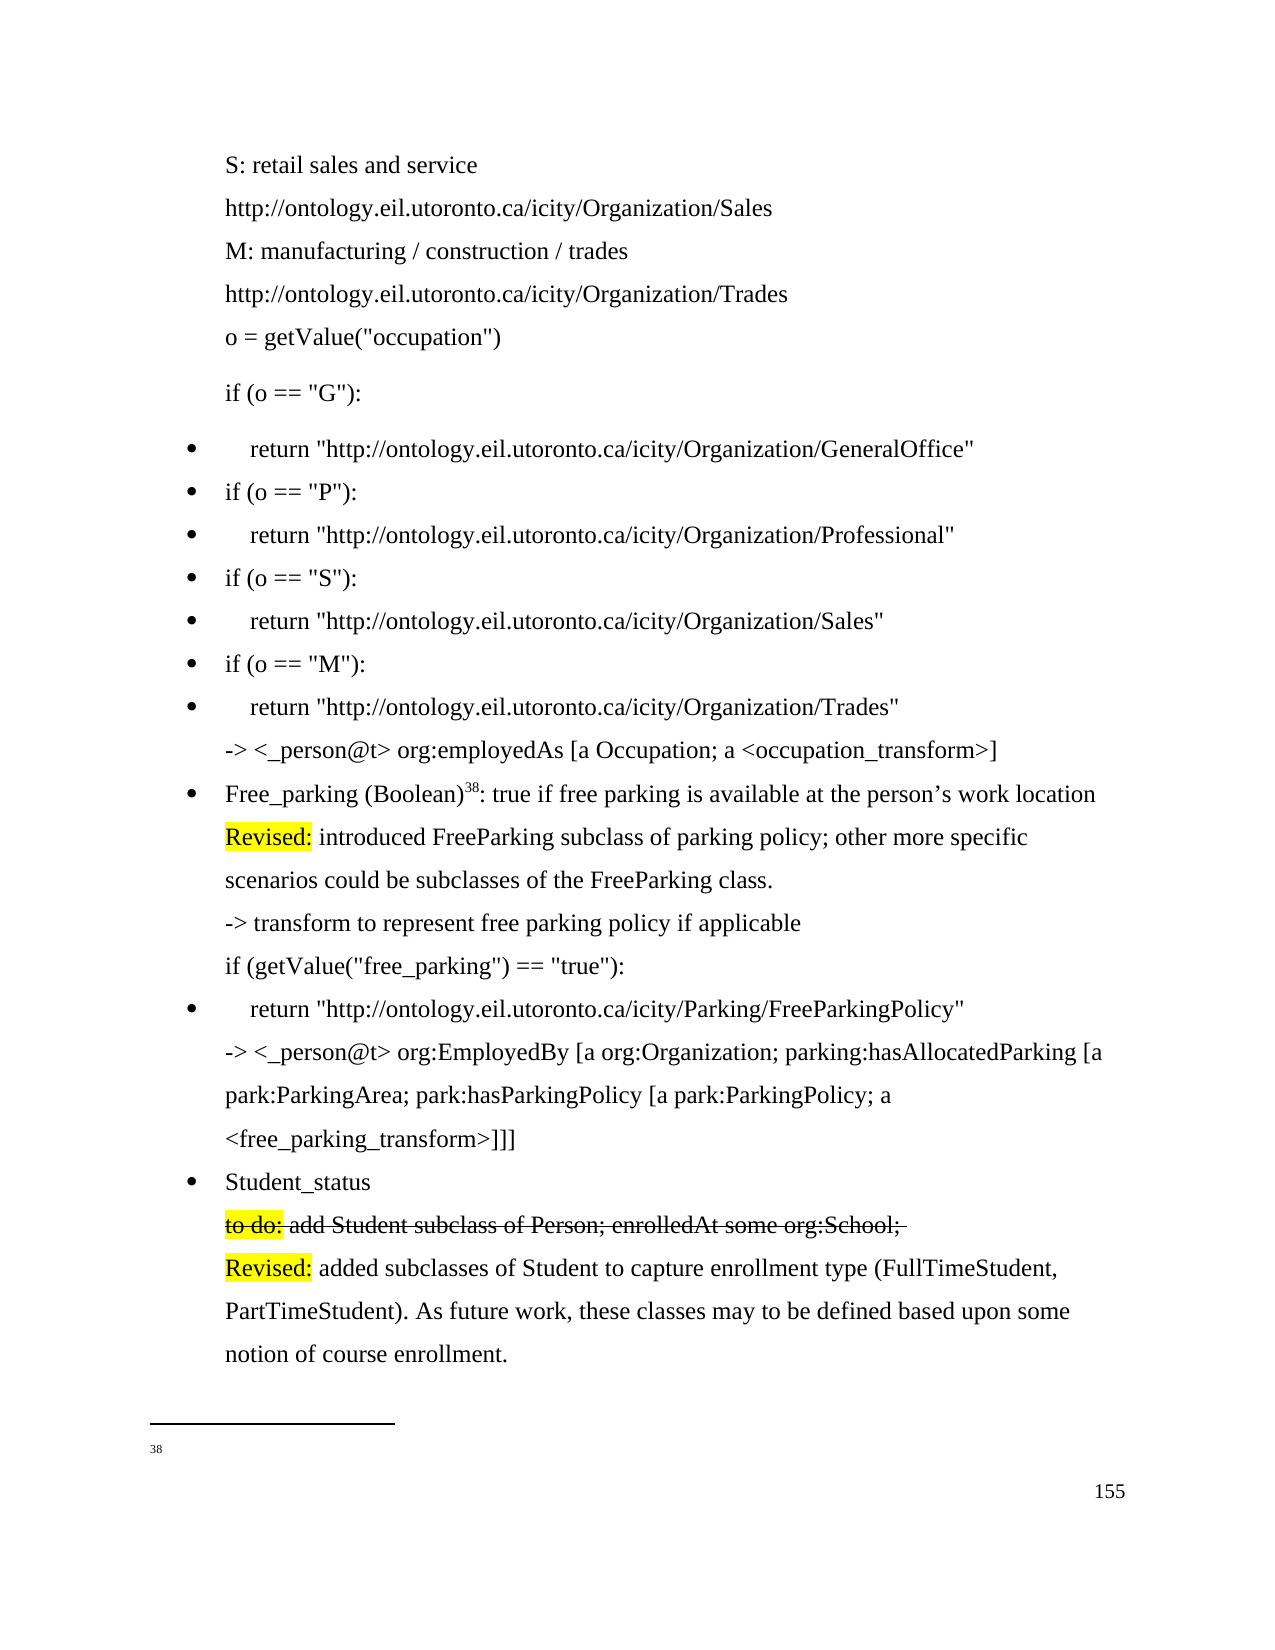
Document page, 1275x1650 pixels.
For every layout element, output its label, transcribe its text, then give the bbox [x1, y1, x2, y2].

list if (o == "P"): [187, 477, 1125, 506]
list return "http://ontology.eil.utoronto.ca/icity/Parking/FreeParkingPolicy" -> <_person@t> org:EmployedBy [a org:Organization; parking:hasAllocatedParking [a park:ParkingArea; park:hasParkingPolicy [a park:ParkingPolicy; a <free_parking_transform>]]] [187, 994, 1125, 1152]
list Free_parking (Boolean): true if free parking is available at the person’s work location Revised: introduced FreeParking subclass of parking policy; other more specific scenarios could be subclasses of the FreeParking class. -> transform to represent free parking policy if applicable if (getValue("free_parking") == "true"): [187, 779, 1125, 980]
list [187, 150, 1125, 351]
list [187, 1167, 1125, 1368]
text if (o == "G"): [187, 378, 1125, 407]
list if (o == "S"): [187, 563, 1125, 592]
list if (o == "M"): [187, 649, 1125, 678]
list return "http://ontology.eil.utoronto.ca/icity/Organization/Trades" -> <_person@t> org:employedAs [a Occupation; a <occupation_transform>] [187, 692, 1125, 764]
list return "http://ontology.eil.utoronto.ca/icity/Organization/Sales" [187, 606, 1125, 635]
list return "http://ontology.eil.utoronto.ca/icity/Organization/Professional" [187, 520, 1125, 549]
list return "http://ontology.eil.utoronto.ca/icity/Organization/GeneralOffice" [187, 434, 1125, 462]
